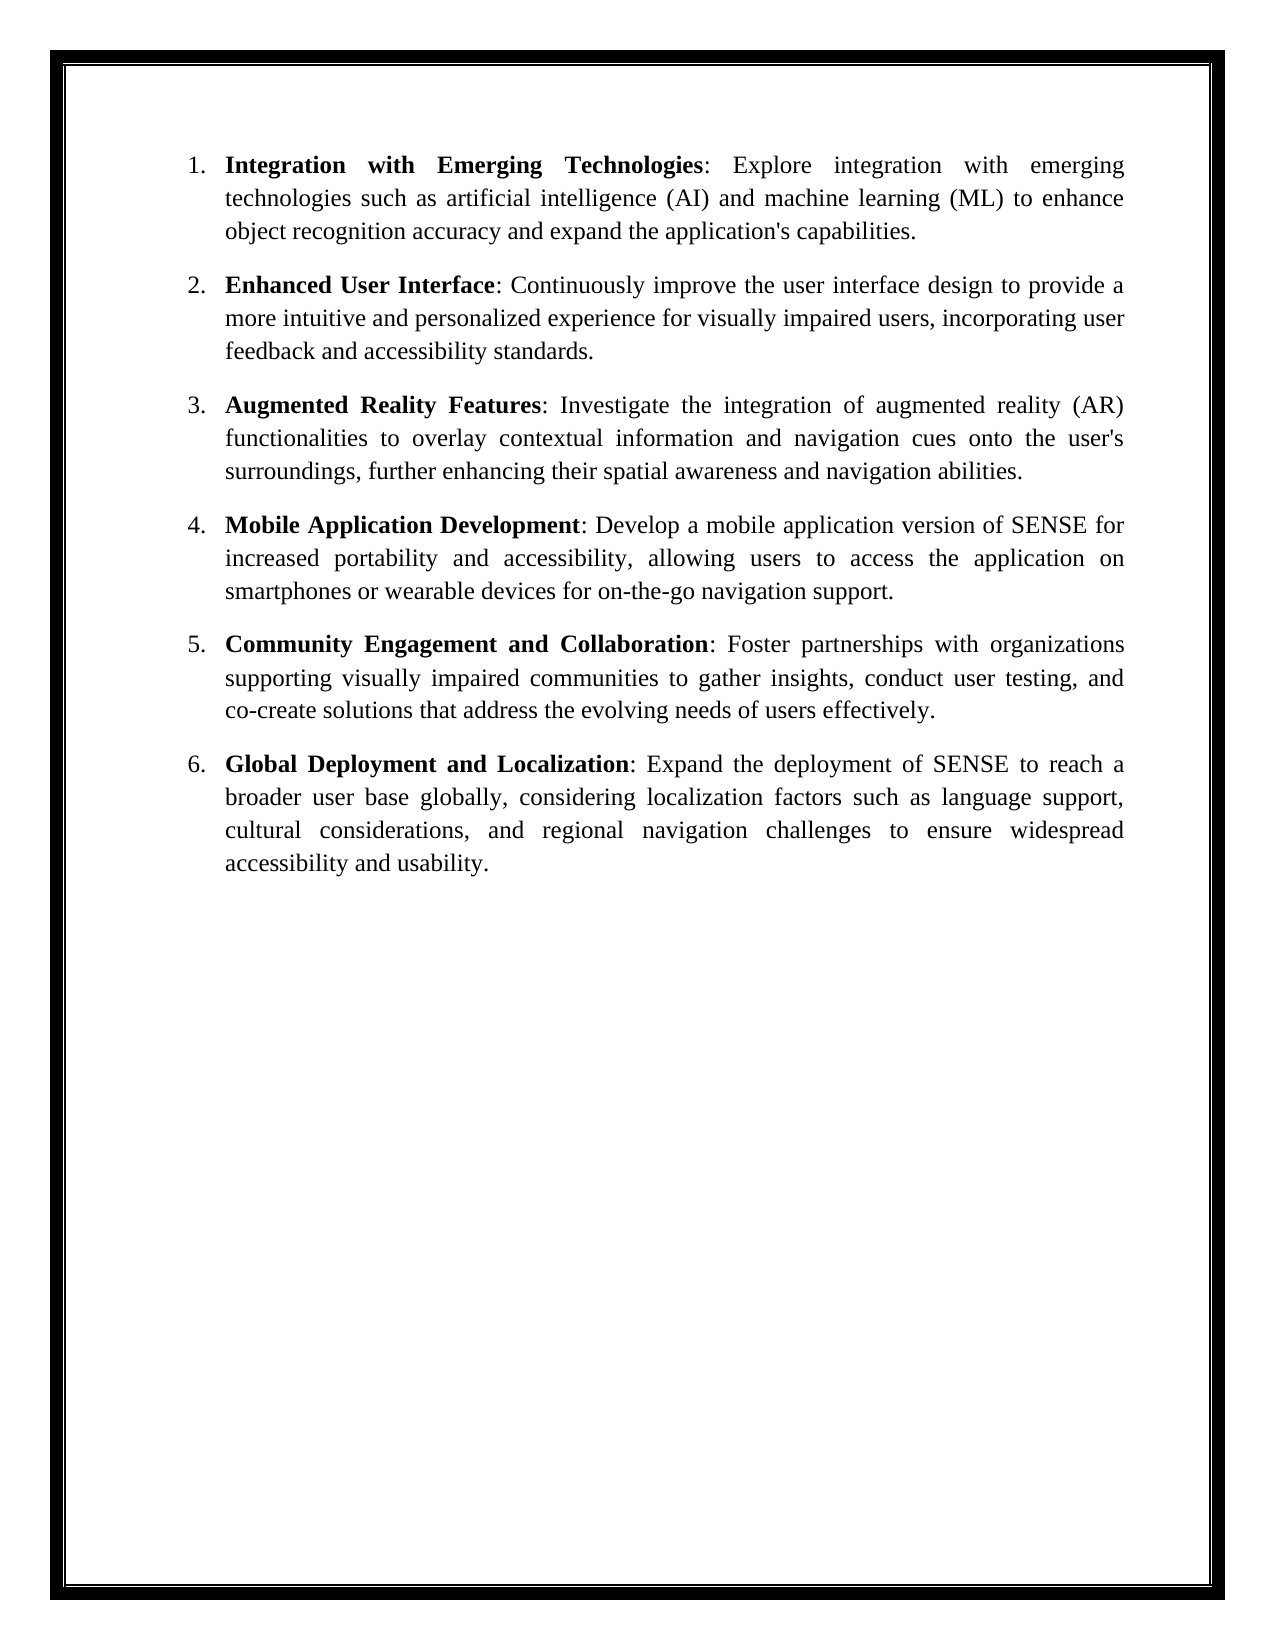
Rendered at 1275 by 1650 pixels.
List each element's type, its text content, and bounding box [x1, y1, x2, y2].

list Global Deployment and Localization: Expand the deployment of SENSE to reach a broader user base globally, considering localization factors such as language support, cultural considerations, and regional navigation challenges to ensure widespread accessibility and usability. [187, 749, 1125, 877]
list Community Engagement and Collaboration: Foster partnerships with organizations supporting visually impaired communities to gather insights, conduct user testing, and co-create solutions that address the evolving needs of users effectively. [187, 629, 1125, 724]
list Integration with Emerging Technologies: Explore integration with emerging technologies such as artificial intelligence (AI) and machine learning (ML) to enhance object recognition accuracy and expand the application's capabilities. [187, 150, 1125, 245]
list Augmented Reality Features: Investigate the integration of augmented reality (AR) functionalities to overlay contextual information and navigation cues onto the user's surroundings, further enhancing their spatial awareness and navigation abilities. [187, 390, 1125, 484]
list Mobile Application Development: Develop a mobile application version of SENSE for increased portability and accessibility, allowing users to access the application on smartphones or wearable devices for on-the-go navigation support. [187, 510, 1125, 604]
list Enhanced User Interface: Continuously improve the user interface design to provide a more intuitive and personalized experience for visually impaired users, incorporating user feedback and accessibility standards. [187, 270, 1125, 365]
